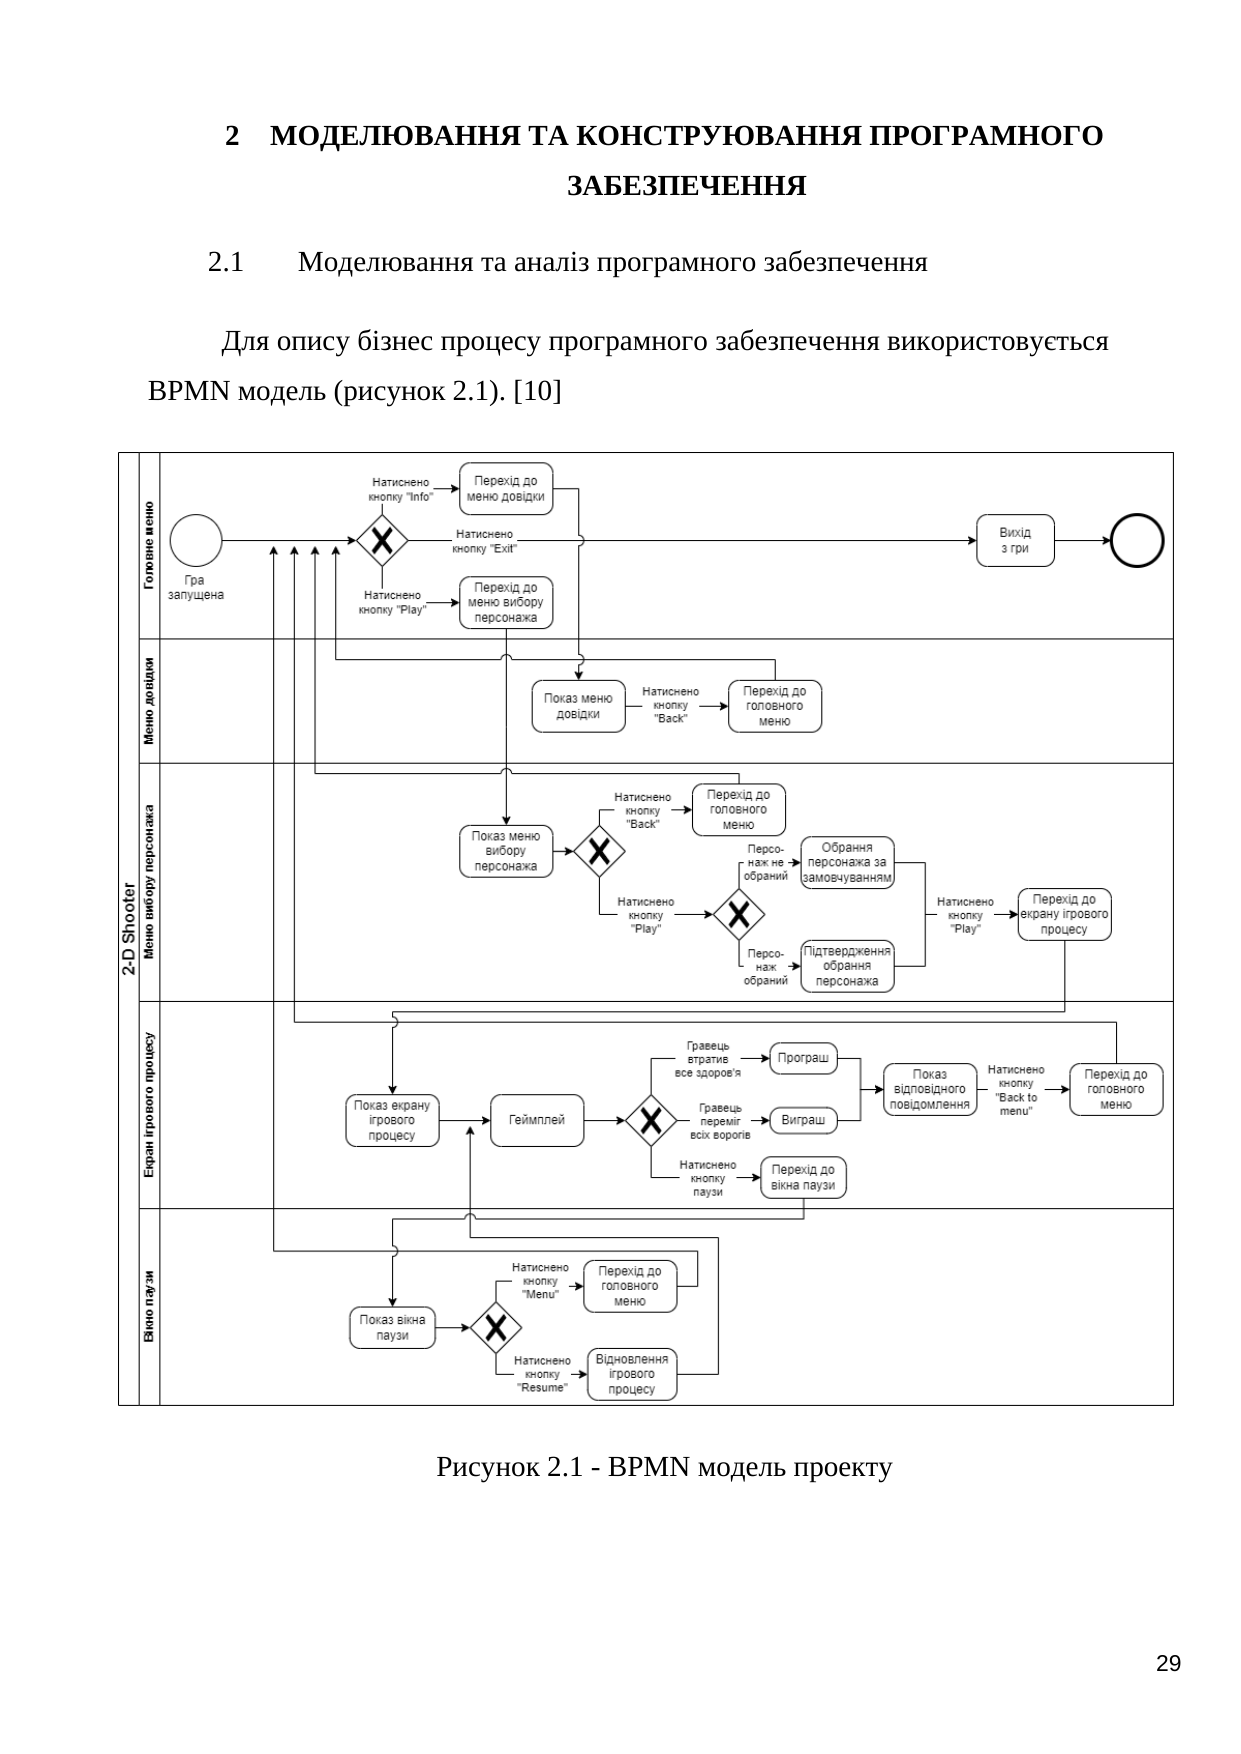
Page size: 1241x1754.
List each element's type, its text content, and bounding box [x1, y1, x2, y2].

picture [118, 452, 1175, 1407]
subtitle 2.1 Моделювання та аналіз програмного забезпечення [208, 244, 1181, 277]
subtitle МОДЕЛЮВАННЯ ТА КОНСТРУЮВАННЯ ПРОГРАМНОГО ЗАБЕЗПЕЧЕННЯ [148, 118, 1181, 202]
text Для опису бізнес процесу програмного забезпечення використовується BPMN модель (рисунок 2.1). [10] [148, 323, 1181, 407]
text Рисунок 2.1 - BPMN модель проекту [148, 1449, 1181, 1483]
